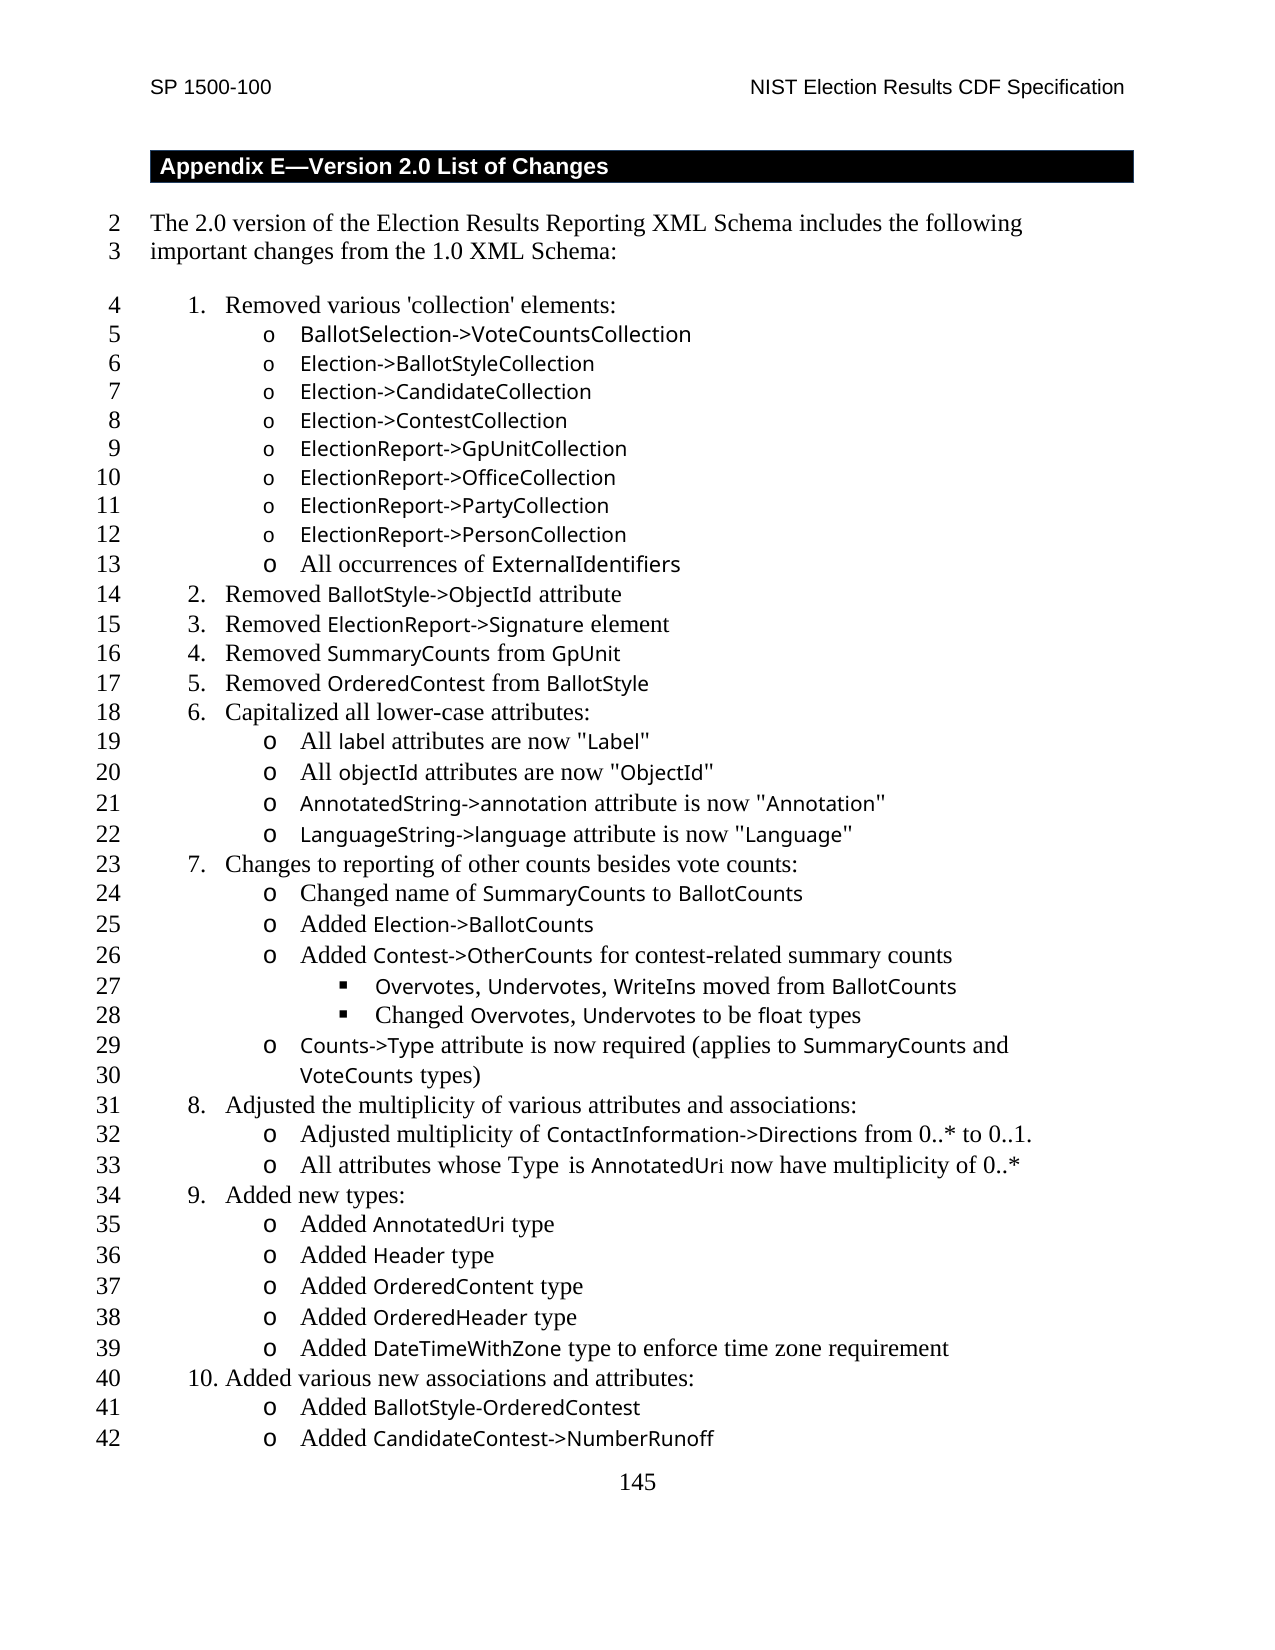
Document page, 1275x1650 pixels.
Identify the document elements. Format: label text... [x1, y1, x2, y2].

list Removed ElectionReport->Signature element [187, 609, 1125, 638]
list Added DateTimeWithZone type to enforce time zone requirement [262, 1333, 1125, 1363]
list LanguageString->language attribute is now "Language" [262, 819, 1125, 849]
list AnnotatedString->annotation attribute is now "Annotation" [262, 788, 1125, 819]
list BallotSelection->VoteCountsCollection [262, 319, 1125, 349]
list Added Header type [262, 1240, 1125, 1271]
list Election->BallotStyleCollection [262, 349, 1125, 377]
list Added Contest->OtherCounts for contest-related summary counts [262, 940, 1125, 971]
list ElectionReport->GpUnitCollection [262, 434, 1125, 463]
list Counts->Type attribute is now required (applies to SummaryCounts and VoteCounts types) [262, 1030, 1125, 1090]
list Added new types: [187, 1181, 1125, 1209]
list All occurrences of ExternalIdentifiers [262, 549, 1125, 579]
list All attributes whose Type is AnnotatedUri now have multiplicity of 0..* [262, 1150, 1125, 1181]
list Added CandidateContest->NumberRunoff [262, 1423, 1125, 1454]
subtitle Version 2.0 List of Changes [151, 151, 1133, 182]
list Removed SummaryCounts from GpUnit [187, 638, 1125, 668]
list Adjusted multiplicity of ContactInformation->Directions from 0..* to 0..1. [262, 1119, 1125, 1150]
list All objectId attributes are now "ObjectId" [262, 757, 1125, 788]
list ElectionReport->PartyCollection [262, 492, 1125, 520]
list Capitalized all lower-case attributes: [187, 697, 1125, 726]
list Added various new associations and attributes: [187, 1363, 1125, 1392]
list Added Election->BallotCounts [262, 909, 1125, 940]
list Added BallotStyle-OrderedContest [262, 1392, 1125, 1423]
list ElectionReport->PersonCollection [262, 520, 1125, 549]
list Overvotes, Undervotes, WriteIns moved from BallotCounts [337, 971, 1125, 1000]
list Added AnnotatedUri type [262, 1209, 1125, 1240]
list Changed Overvotes, Undervotes to be float types [337, 1000, 1125, 1030]
list Removed OrderedContest from BallotStyle [187, 668, 1125, 697]
text The 2.0 version of the Election Results Reporting XML Schema includes the following important changes from the 1.0 XML Schema: [150, 208, 1125, 265]
list Added OrderedContent type [262, 1271, 1125, 1302]
list Election->ContestCollection [262, 406, 1125, 434]
list Changes to reporting of other counts besides vote counts: [187, 849, 1125, 878]
list Election->CandidateCollection [262, 377, 1125, 406]
list Removed various 'collection' elements: [187, 290, 1125, 319]
list Removed BallotStyle->ObjectId attribute [187, 579, 1125, 609]
list Added OrderedHeader type [262, 1302, 1125, 1333]
list Changed name of SummaryCounts to BallotCounts [262, 878, 1125, 909]
list ElectionReport->OfficeCollection [262, 463, 1125, 492]
list All label attributes are now "Label" [262, 726, 1125, 757]
list Adjusted the multiplicity of various attributes and associations: [187, 1090, 1125, 1119]
